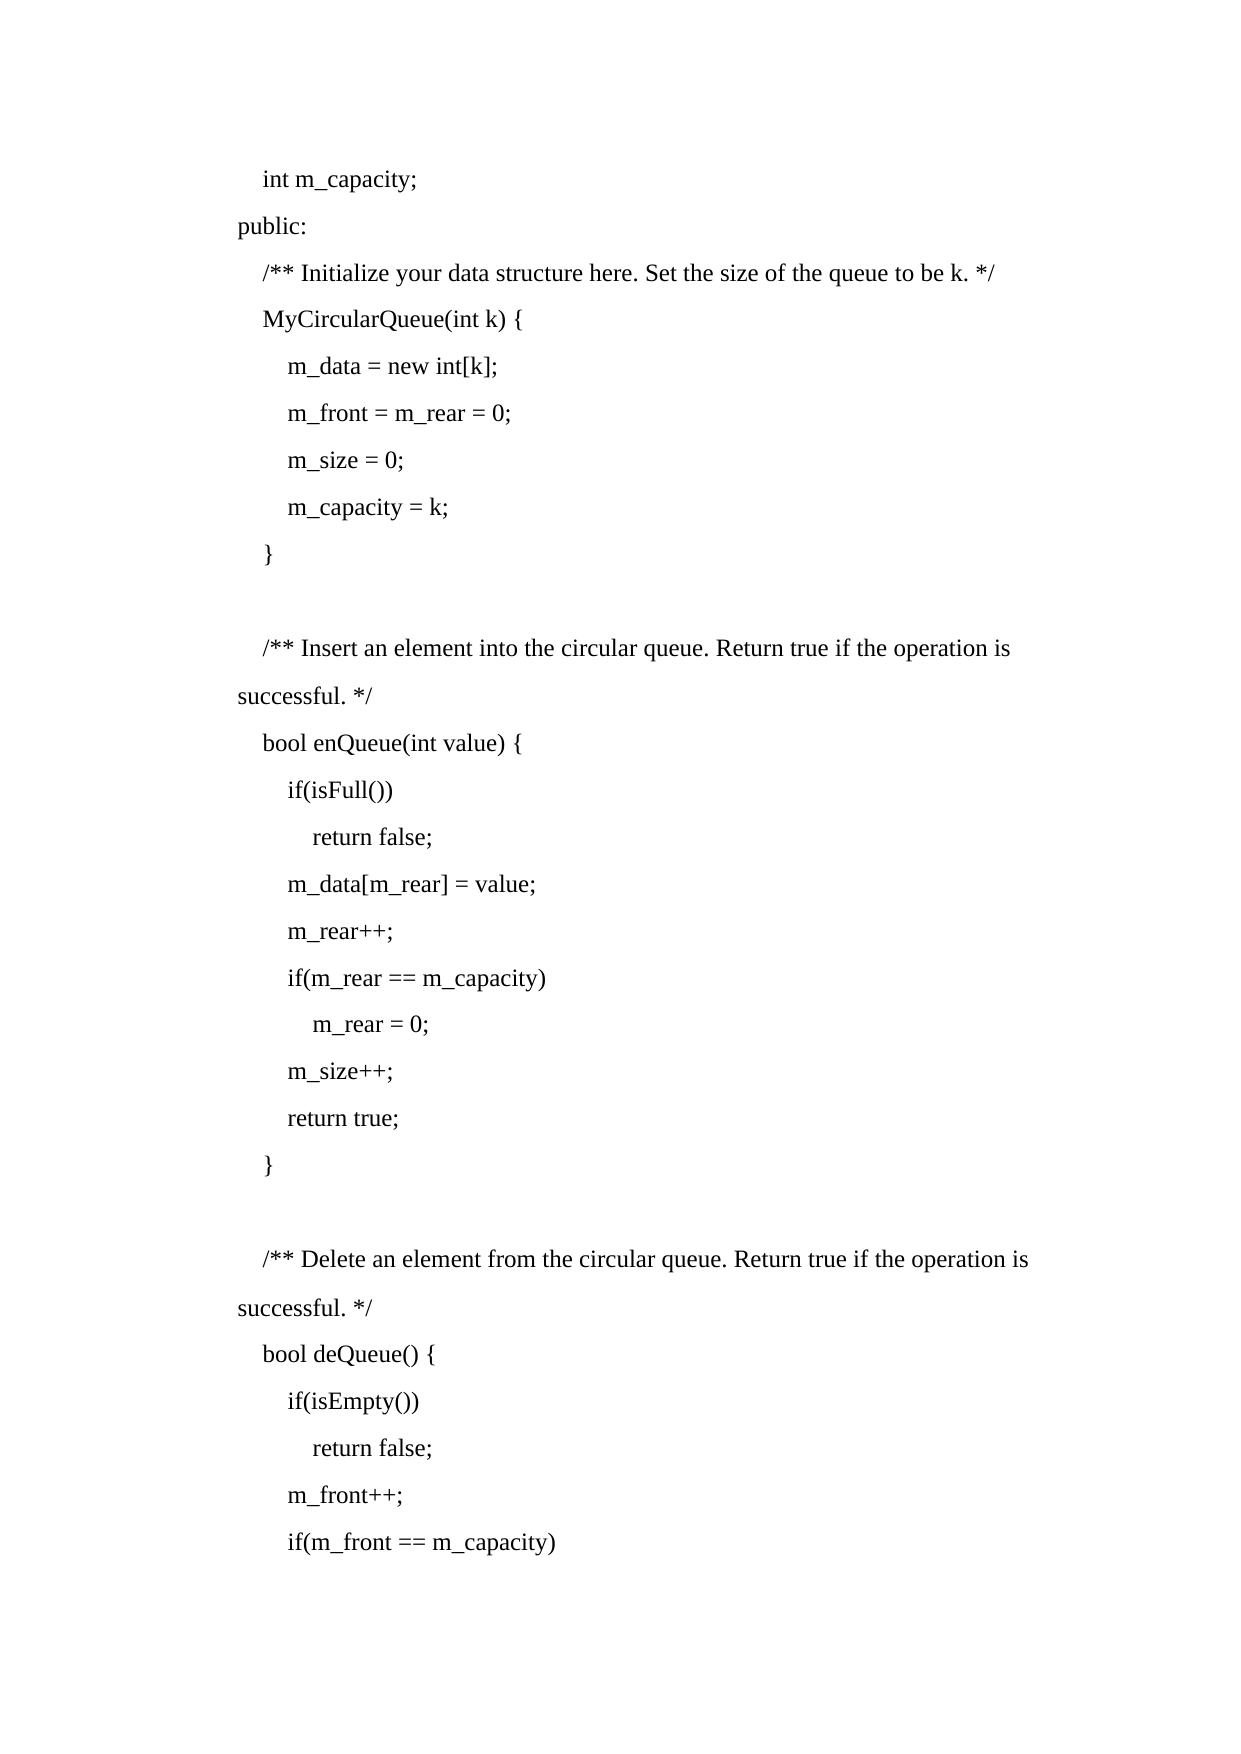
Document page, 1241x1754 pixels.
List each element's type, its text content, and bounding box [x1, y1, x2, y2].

text if(isFull()) [237, 773, 1053, 806]
text /** Insert an element into the circular queue. Return true if the operation is successful. */ [237, 631, 1053, 712]
text m_size++; [237, 1054, 1053, 1087]
text m_data = new int[k]; [237, 349, 1053, 382]
text return false; [237, 1431, 1053, 1464]
text } [237, 537, 1053, 569]
text m_capacity = k; [237, 490, 1053, 523]
text /** Initialize your data structure here. Set the size of the queue to be k. */ [237, 256, 1053, 288]
text m_size = 0; [237, 443, 1053, 476]
text return false; [237, 820, 1053, 853]
text m_data[m_rear] = value; [237, 867, 1053, 899]
text bool enQueue(int value) { [237, 726, 1053, 759]
text m_front = m_rear = 0; [237, 396, 1053, 429]
text } [237, 1148, 1053, 1181]
text MyCircularQueue(int k) { [237, 303, 1053, 335]
text public: [237, 209, 1053, 241]
text int m_capacity; [237, 162, 1053, 194]
text if(isEmpty()) [237, 1384, 1053, 1417]
text m_front++; [237, 1478, 1053, 1511]
text if(m_front == m_capacity) [237, 1525, 1053, 1558]
text bool deQueue() { [237, 1338, 1053, 1370]
text m_rear++; [237, 914, 1053, 946]
text /** Delete an element from the circular queue. Return true if the operation is successful. */ [237, 1242, 1053, 1323]
text if(m_rear == m_capacity) [237, 961, 1053, 993]
text m_rear = 0; [237, 1008, 1053, 1040]
text return true; [237, 1101, 1053, 1134]
